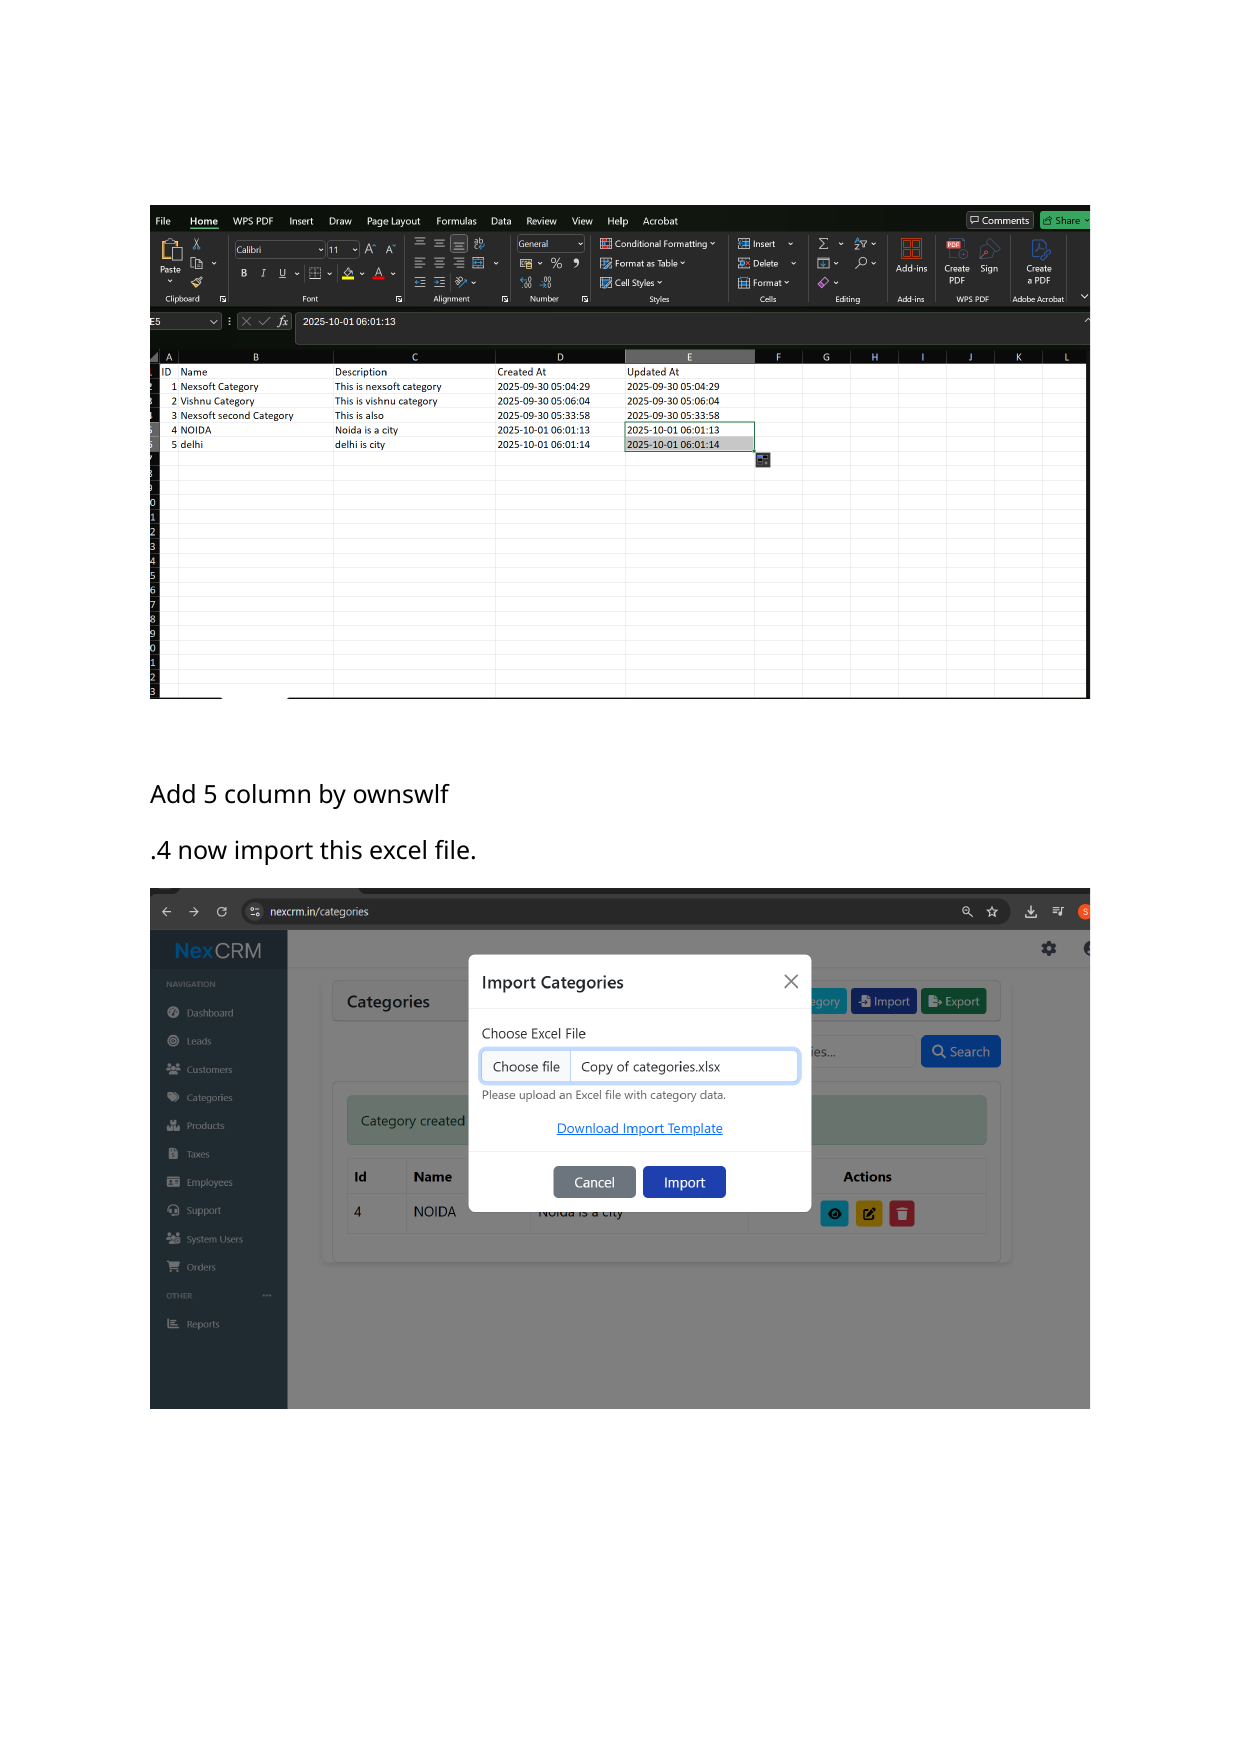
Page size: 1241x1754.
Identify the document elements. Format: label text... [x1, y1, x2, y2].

text Add 5 column by ownswlf [150, 777, 1090, 811]
text .4 now import this excel file. [150, 832, 1090, 866]
picture [150, 205, 1091, 699]
picture [150, 888, 1091, 1409]
